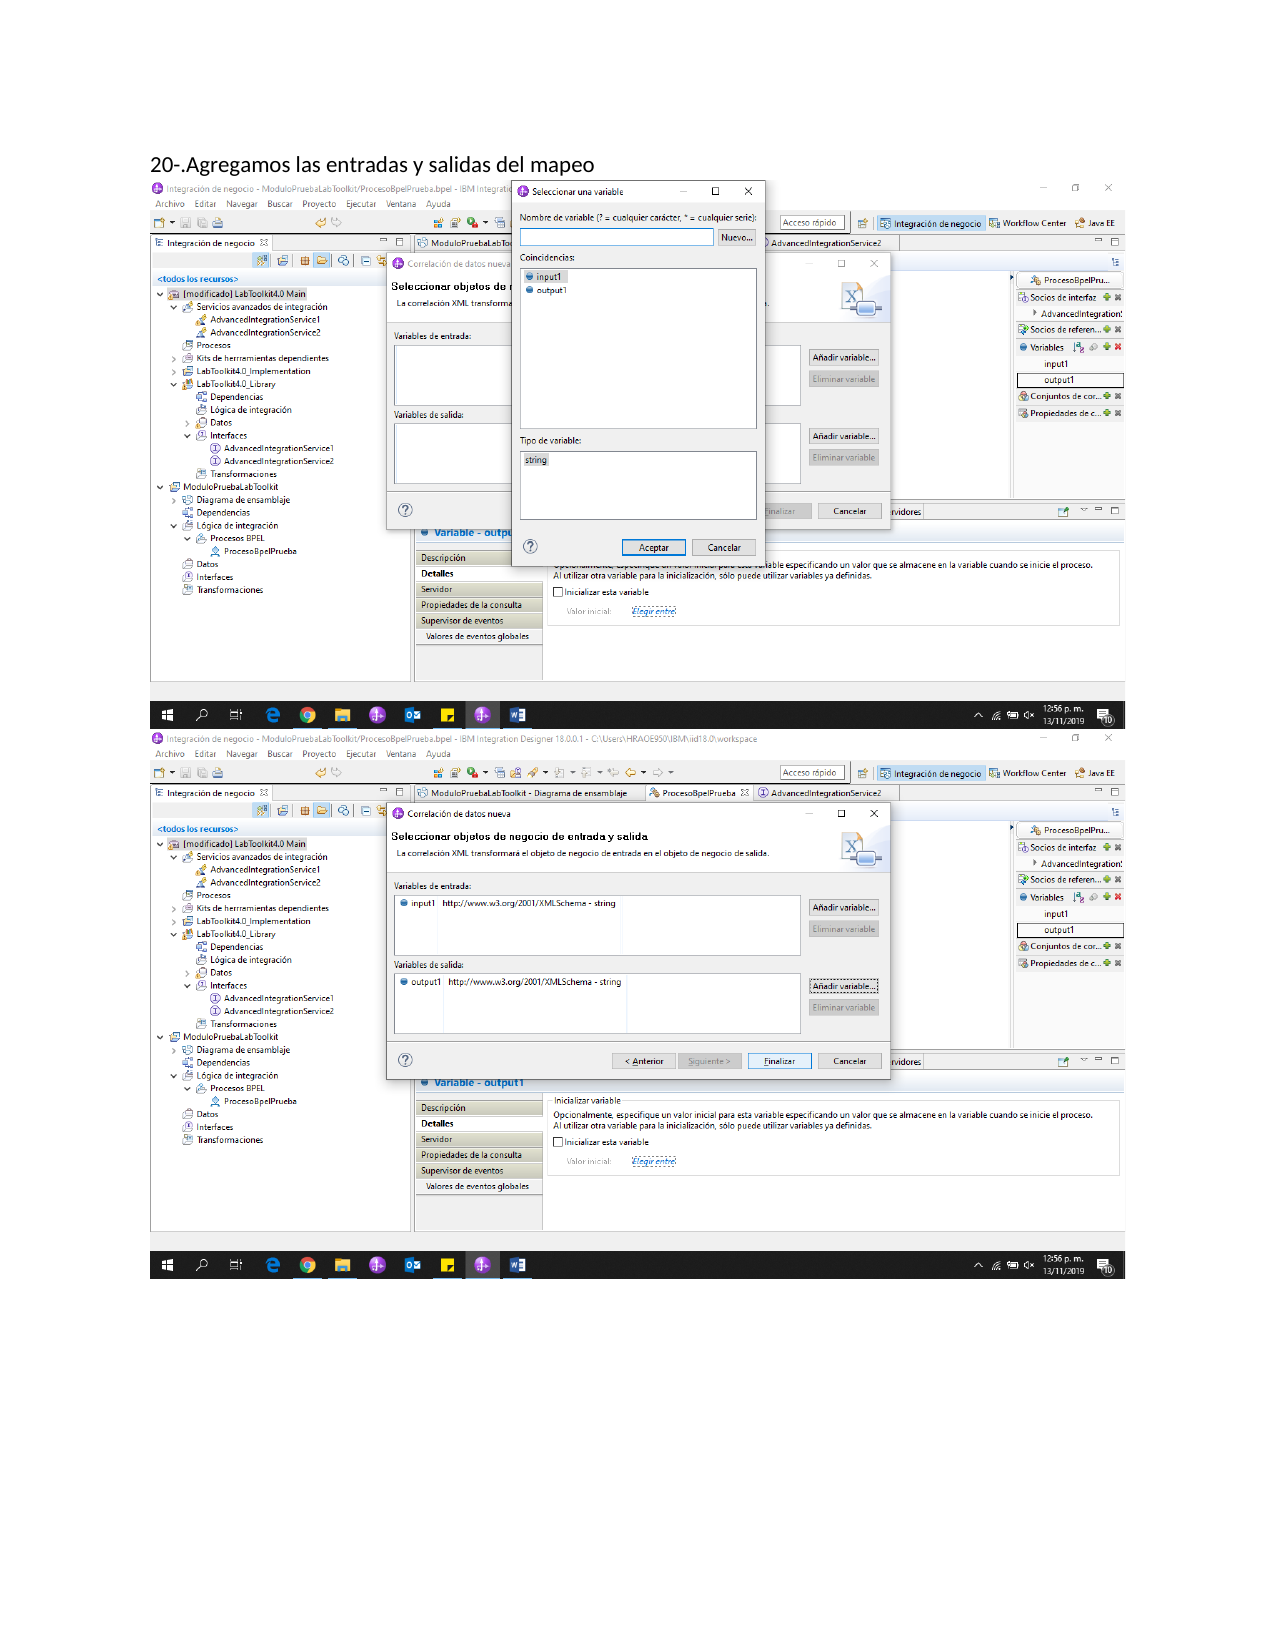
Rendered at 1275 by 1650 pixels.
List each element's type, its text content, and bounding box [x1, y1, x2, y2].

picture [150, 180, 1125, 729]
picture [150, 730, 1125, 1279]
text 20-.Agregamos las entradas y salidas del mapeo [150, 150, 1125, 180]
